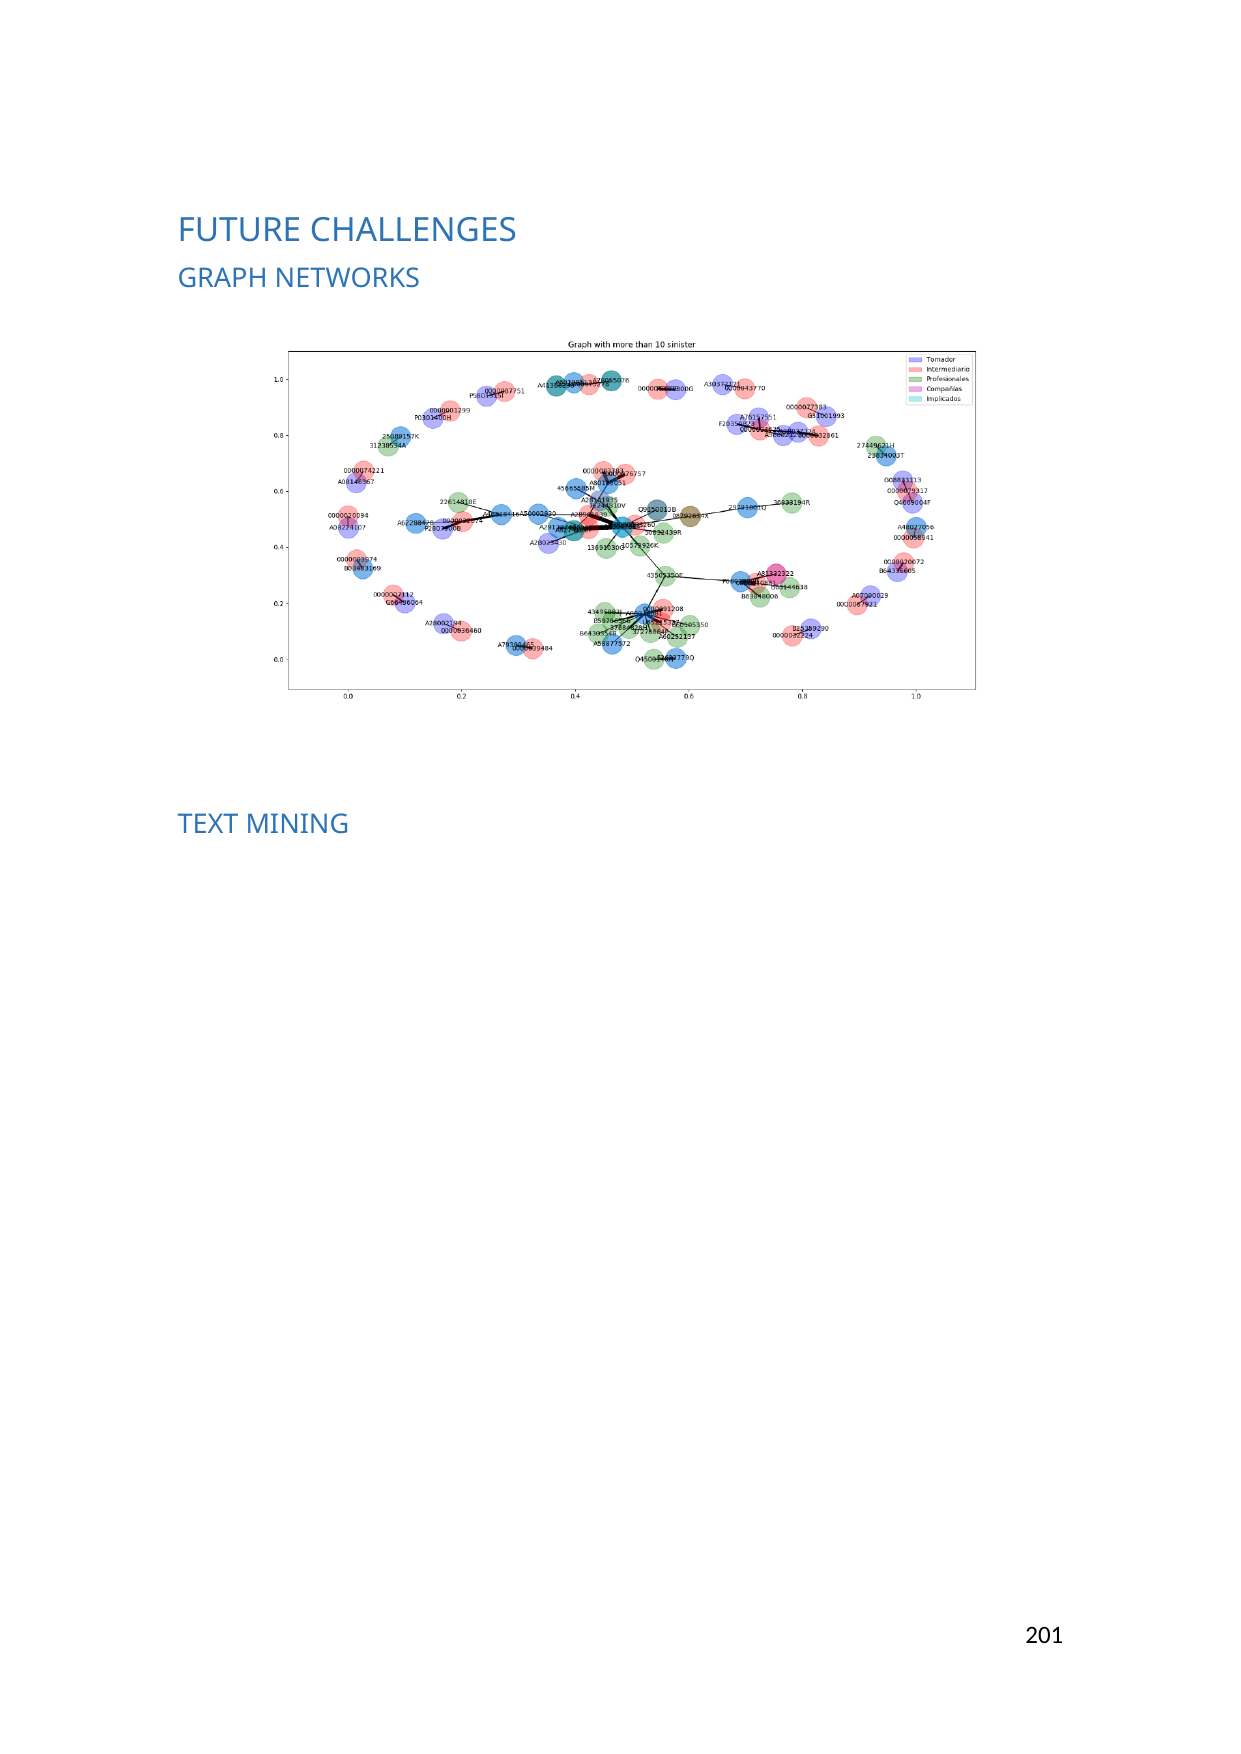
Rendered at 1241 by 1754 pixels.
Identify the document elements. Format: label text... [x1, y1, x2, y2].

subtitle FUTURE CHALLENGES [177, 206, 1063, 251]
subtitle TEXT MINING [177, 805, 1063, 842]
picture [177, 298, 1063, 737]
subtitle GRAPH NETWORKS [177, 259, 1063, 296]
